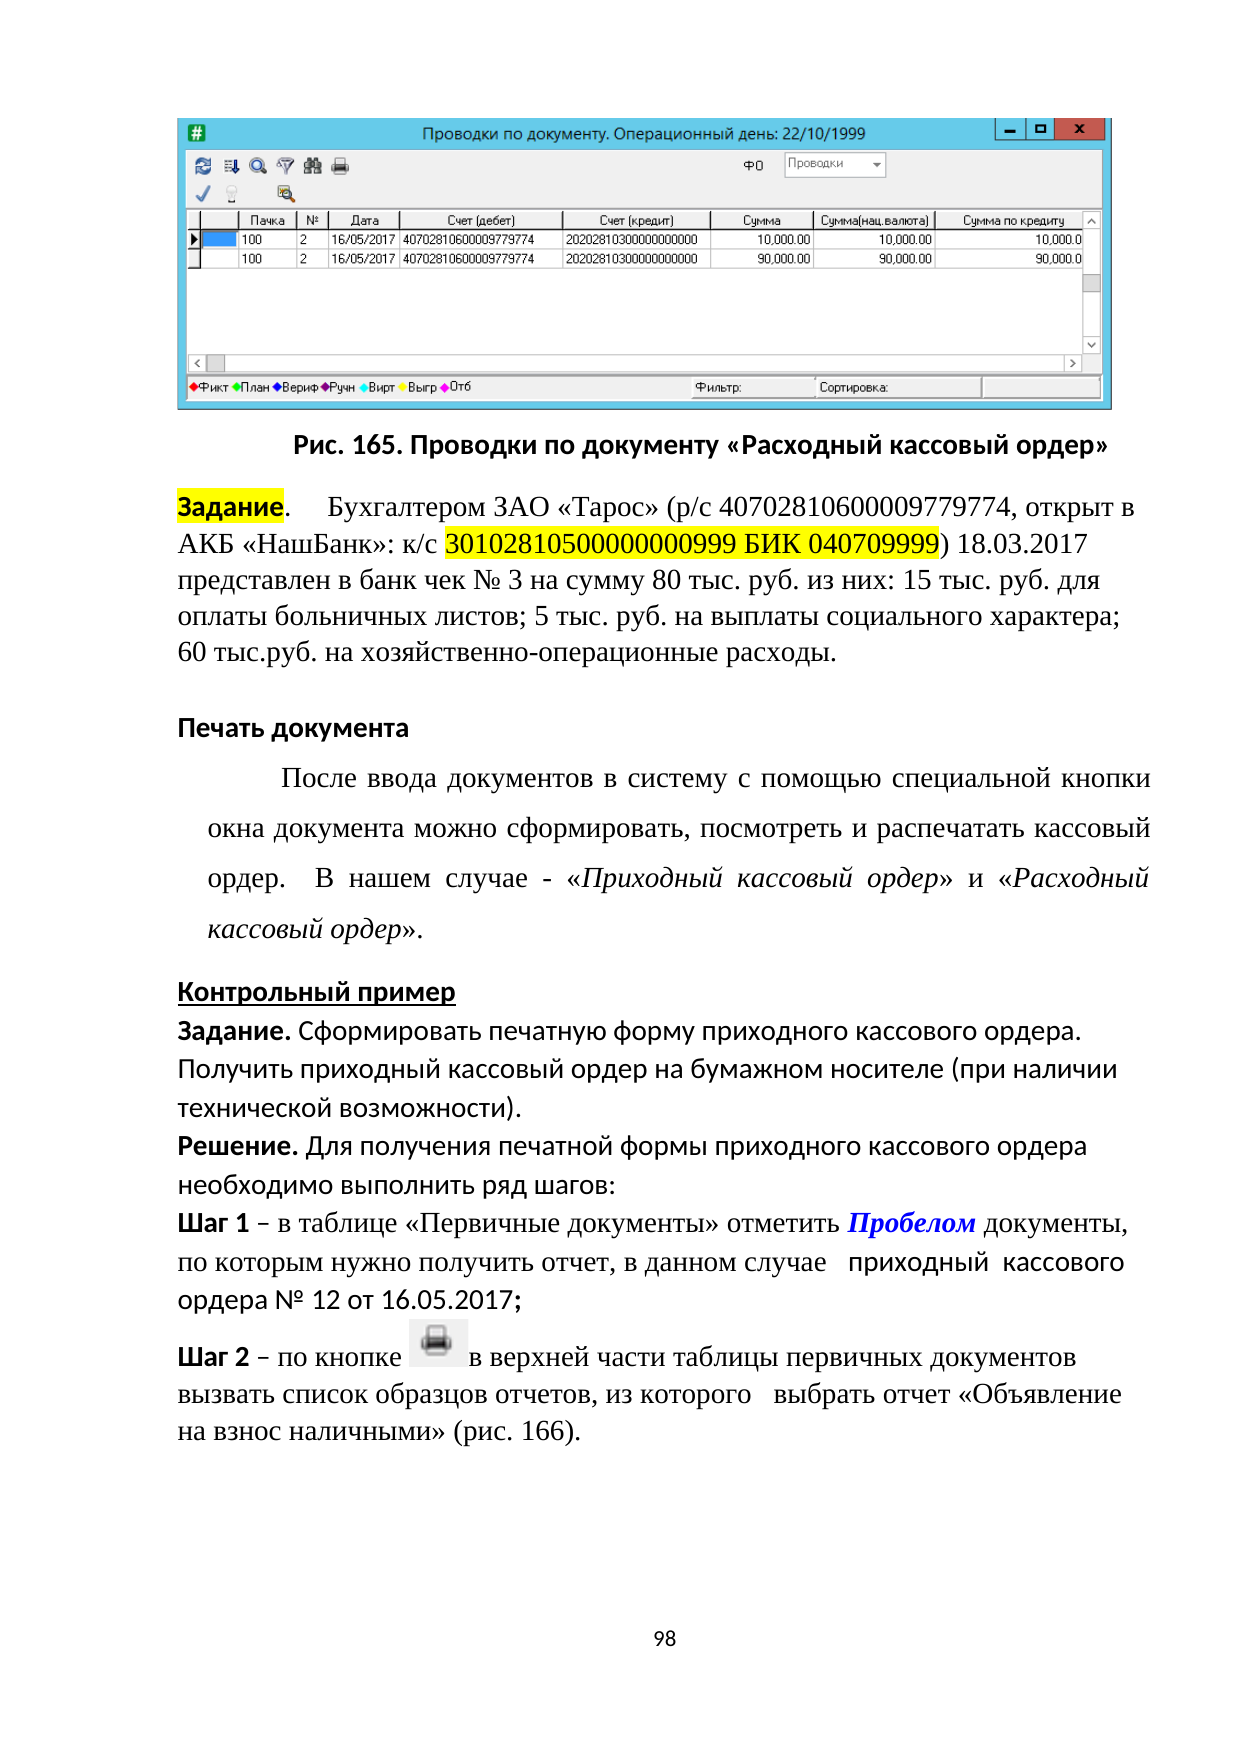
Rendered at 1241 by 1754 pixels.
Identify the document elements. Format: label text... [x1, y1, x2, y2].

text Контрольный пример [177, 973, 1152, 1009]
text Задание. Сформировать печатную форму приходного кассового ордера. Получить приходный кассовый ордер на бумажном носителе (при наличии технической возможности). [177, 1012, 1152, 1124]
picture [177, 118, 1113, 412]
text Задание. Бухгалтером ЗАО «Тарос» (р/с 40702810600009779774, открыт в АКБ «НашБанк»: к/с 30102810500000000999 БИК 040709999) 18.03.2017 представлен в банк чек № 3 на сумму 80 тыс. руб. из них: 15 тыс. руб. для оплаты больничных листов; 5 тыс. руб. на выплаты социального характера; 60 тыс.руб. на хозяйственно-операционные расходы. [177, 488, 1152, 668]
picture [409, 1319, 469, 1367]
text Решение. Для получения печатной формы приходного кассового ордера необходимо выполнить ряд шагов: [177, 1127, 1152, 1201]
list Рис. 165. Проводки по документу «Расходный кассовый ордер» [252, 426, 1152, 461]
text После ввода документов в систему с помощью специальной кнопки окна документа можно сформировать, посмотреть и распечатать кассовый ордер. В нашем случае - «Приходный кассовый ордер» и «Расходный кассовый ордер». [207, 760, 1152, 944]
text Шаг 1 – в таблице «Первичные документы» отметить Пробелом документы, по которым нужно получить отчет, в данном случае приходный кассового ордера № 12 от 16.05.2017; [177, 1204, 1152, 1317]
text Печать документа [177, 709, 1152, 744]
text Шаг 2 – по кнопке в верхней части таблицы первичных документов вызвать список образцов отчетов, из которого выбрать отчет «Объявление на взнос наличными» (рис. 166). [177, 1319, 1152, 1446]
